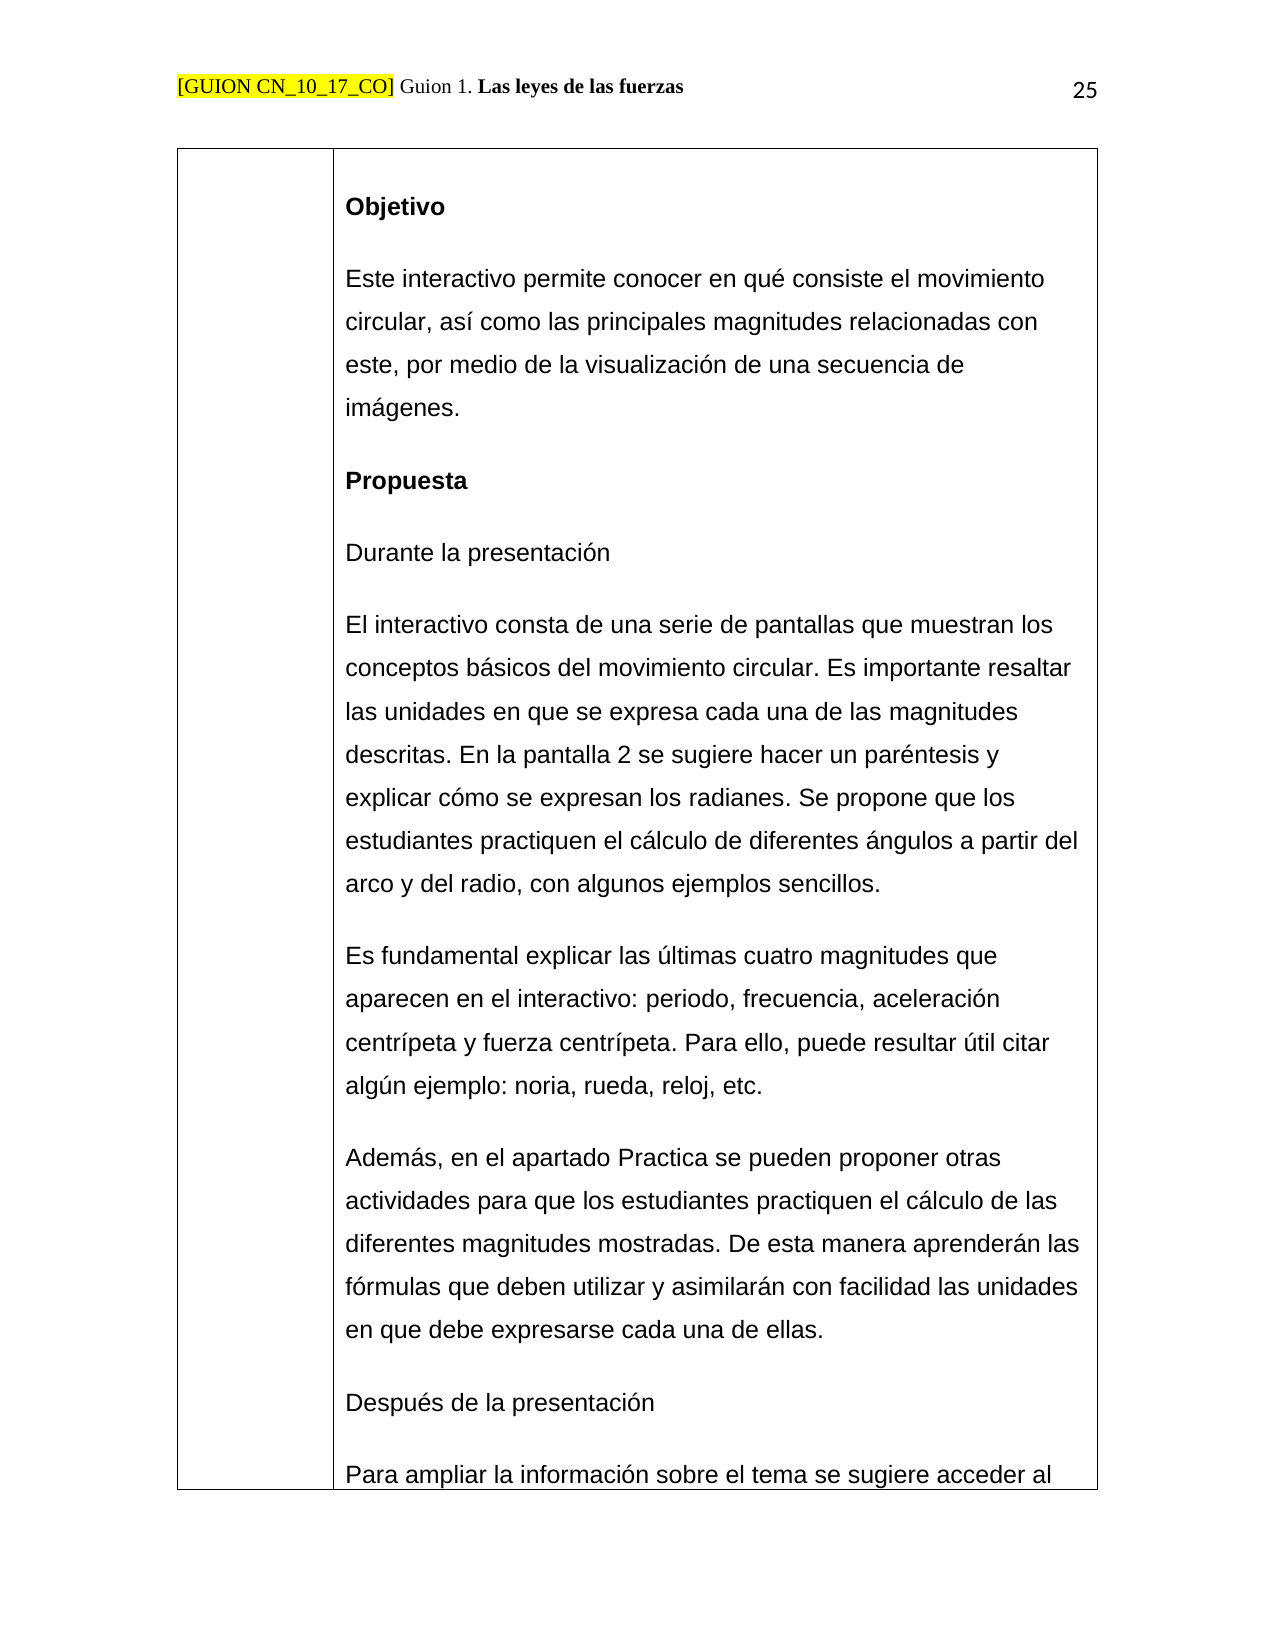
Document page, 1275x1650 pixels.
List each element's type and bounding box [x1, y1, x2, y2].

table_cell [178, 149, 333, 1489]
table_cell [334, 149, 1097, 1489]
